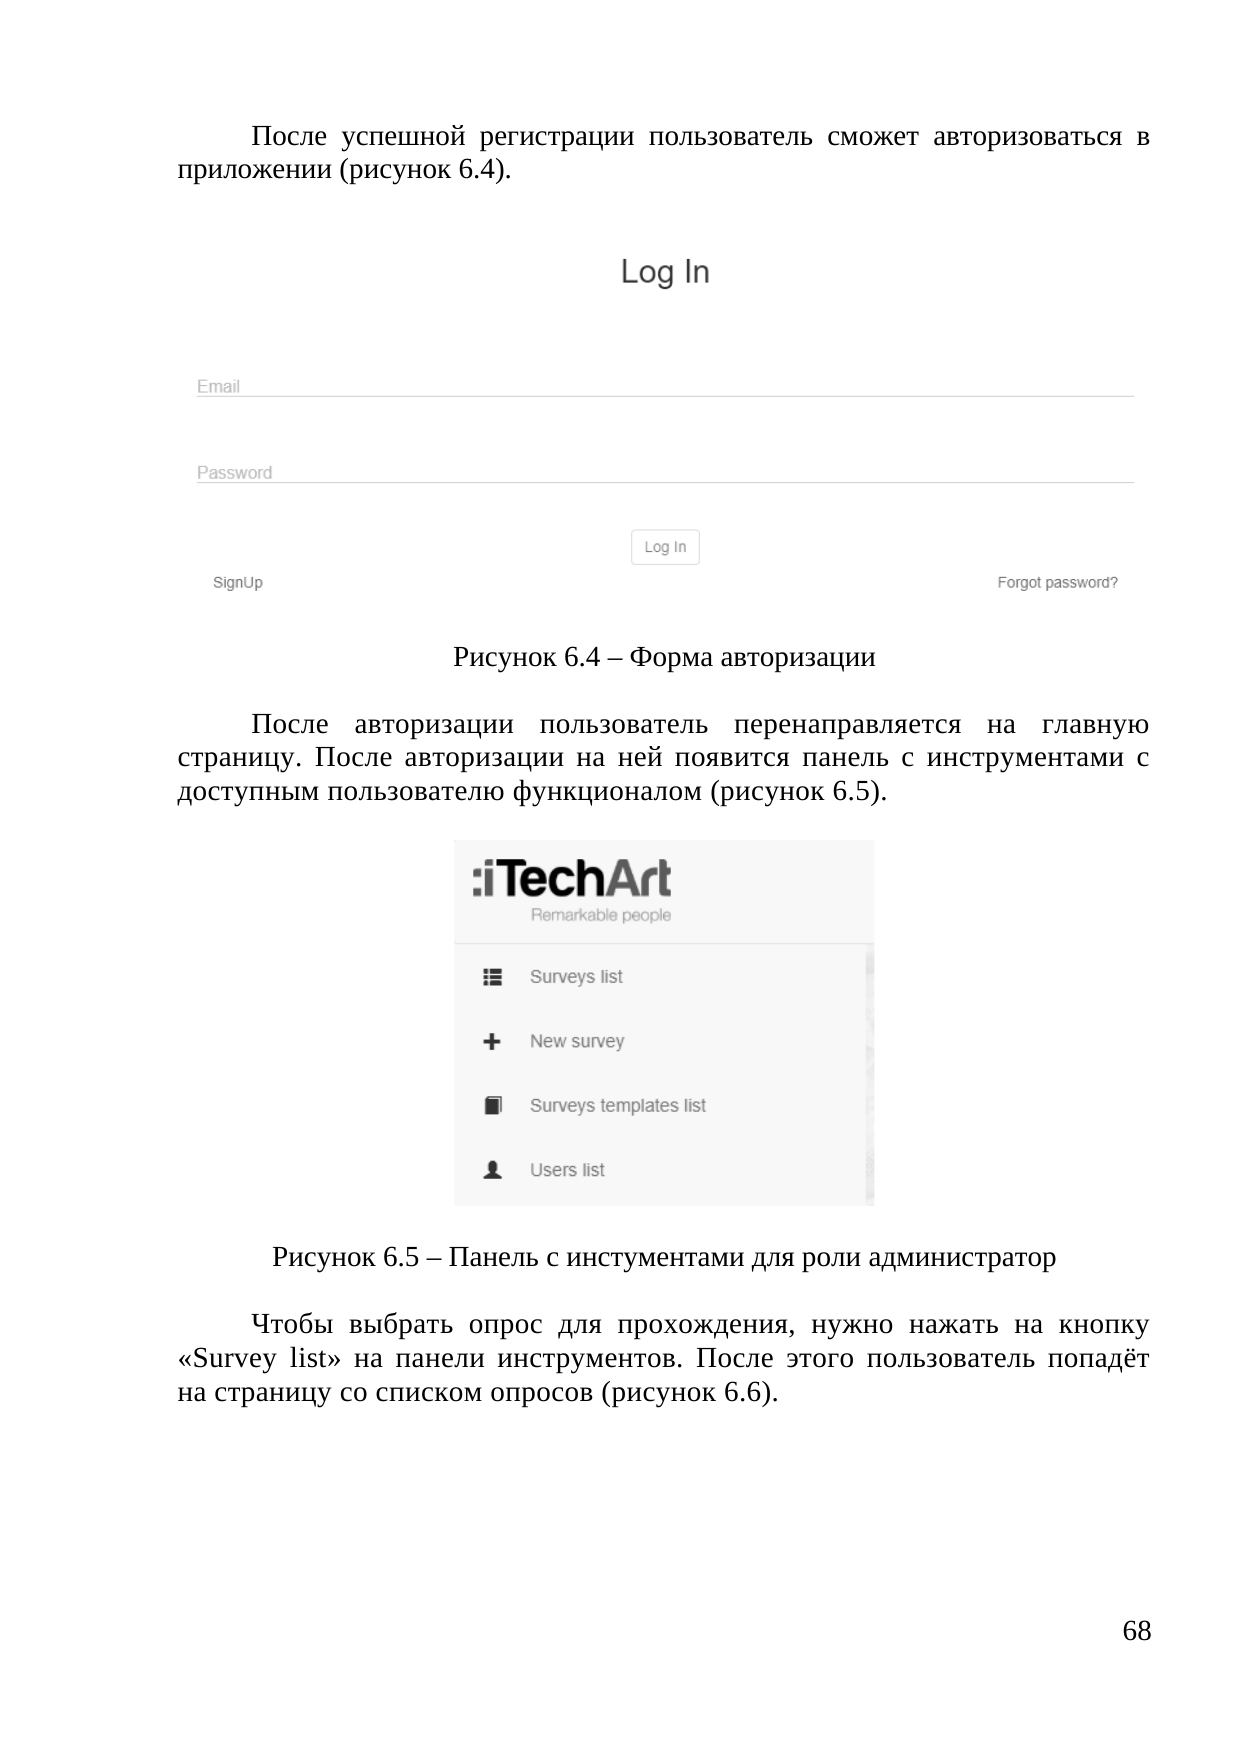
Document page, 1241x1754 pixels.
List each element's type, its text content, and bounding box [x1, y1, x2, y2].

text Рисунок 6.5 – Панель с инстументами для роли администратор [177, 1239, 1152, 1273]
text После успешной регистрации пользователь сможет авторизоваться в приложении (рисунок 6.4). [177, 118, 1152, 185]
text Рисунок 6.4 – Форма авторизации [177, 639, 1152, 672]
text Чтобы выбрать опрос для прохождения, нужно нажать на кнопку «Survey list» на панели инструментов. После этого пользователь попадёт на страницу со списком опросов (рисунок 6.6). [177, 1307, 1152, 1407]
text После авторизации пользователь перенаправляется на главную страницу. После авторизации на ней появится панель с инструментами с доступным пользователю функционалом (рисунок 6.5). [177, 706, 1152, 807]
